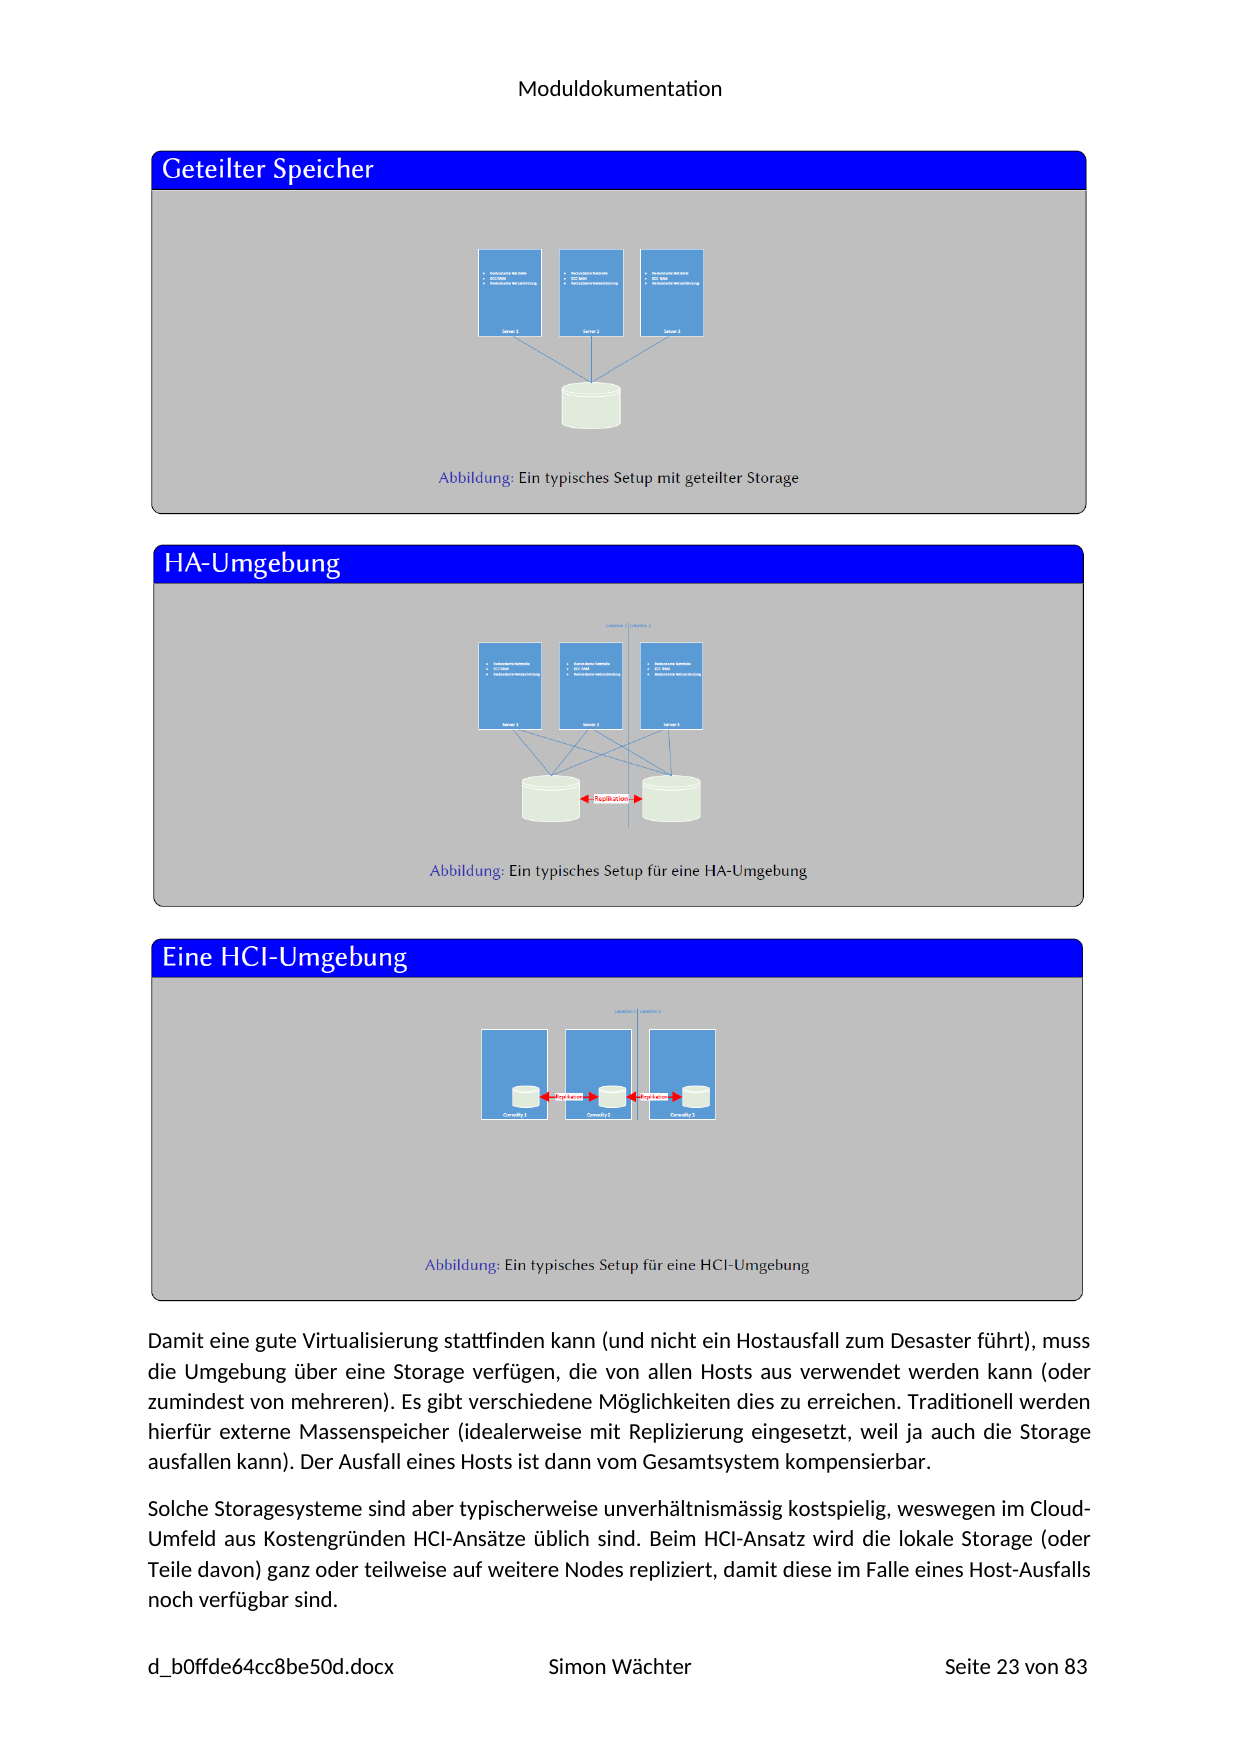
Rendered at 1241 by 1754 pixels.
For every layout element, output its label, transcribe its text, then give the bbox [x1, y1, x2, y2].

text Solche Storagesysteme sind aber typischerweise unverhältnismässig kostspielig, weswegen im Cloud-Umfeld aus Kostengründen HCI-Ansätze üblich sind. Beim HCI-Ansatz wird die lokale Storage (oder Teile davon) ganz oder teilweise auf weitere Nodes repliziert, damit diese im Falle eines Host-Ausfalls noch verfügbar sind. [148, 1494, 1093, 1613]
picture [147, 933, 1093, 1308]
picture [147, 541, 1093, 915]
picture [147, 147, 1093, 523]
text Damit eine gute Virtualisierung stattfinden kann (und nicht ein Hostausfall zum Desaster führt), muss die Umgebung über eine Storage verfügen, die von allen Hosts aus verwendet werden kann (oder zumindest von mehreren). Es gibt verschiedene Möglichkeiten dies zu erreichen. Traditionell werden hierfür externe Massenspeicher (idealerweise mit Replizierung eingesetzt, weil ja auch die Storage ausfallen kann). Der Ausfall eines Hosts ist dann vom Gesamtsystem kompensierbar. [148, 1327, 1093, 1476]
